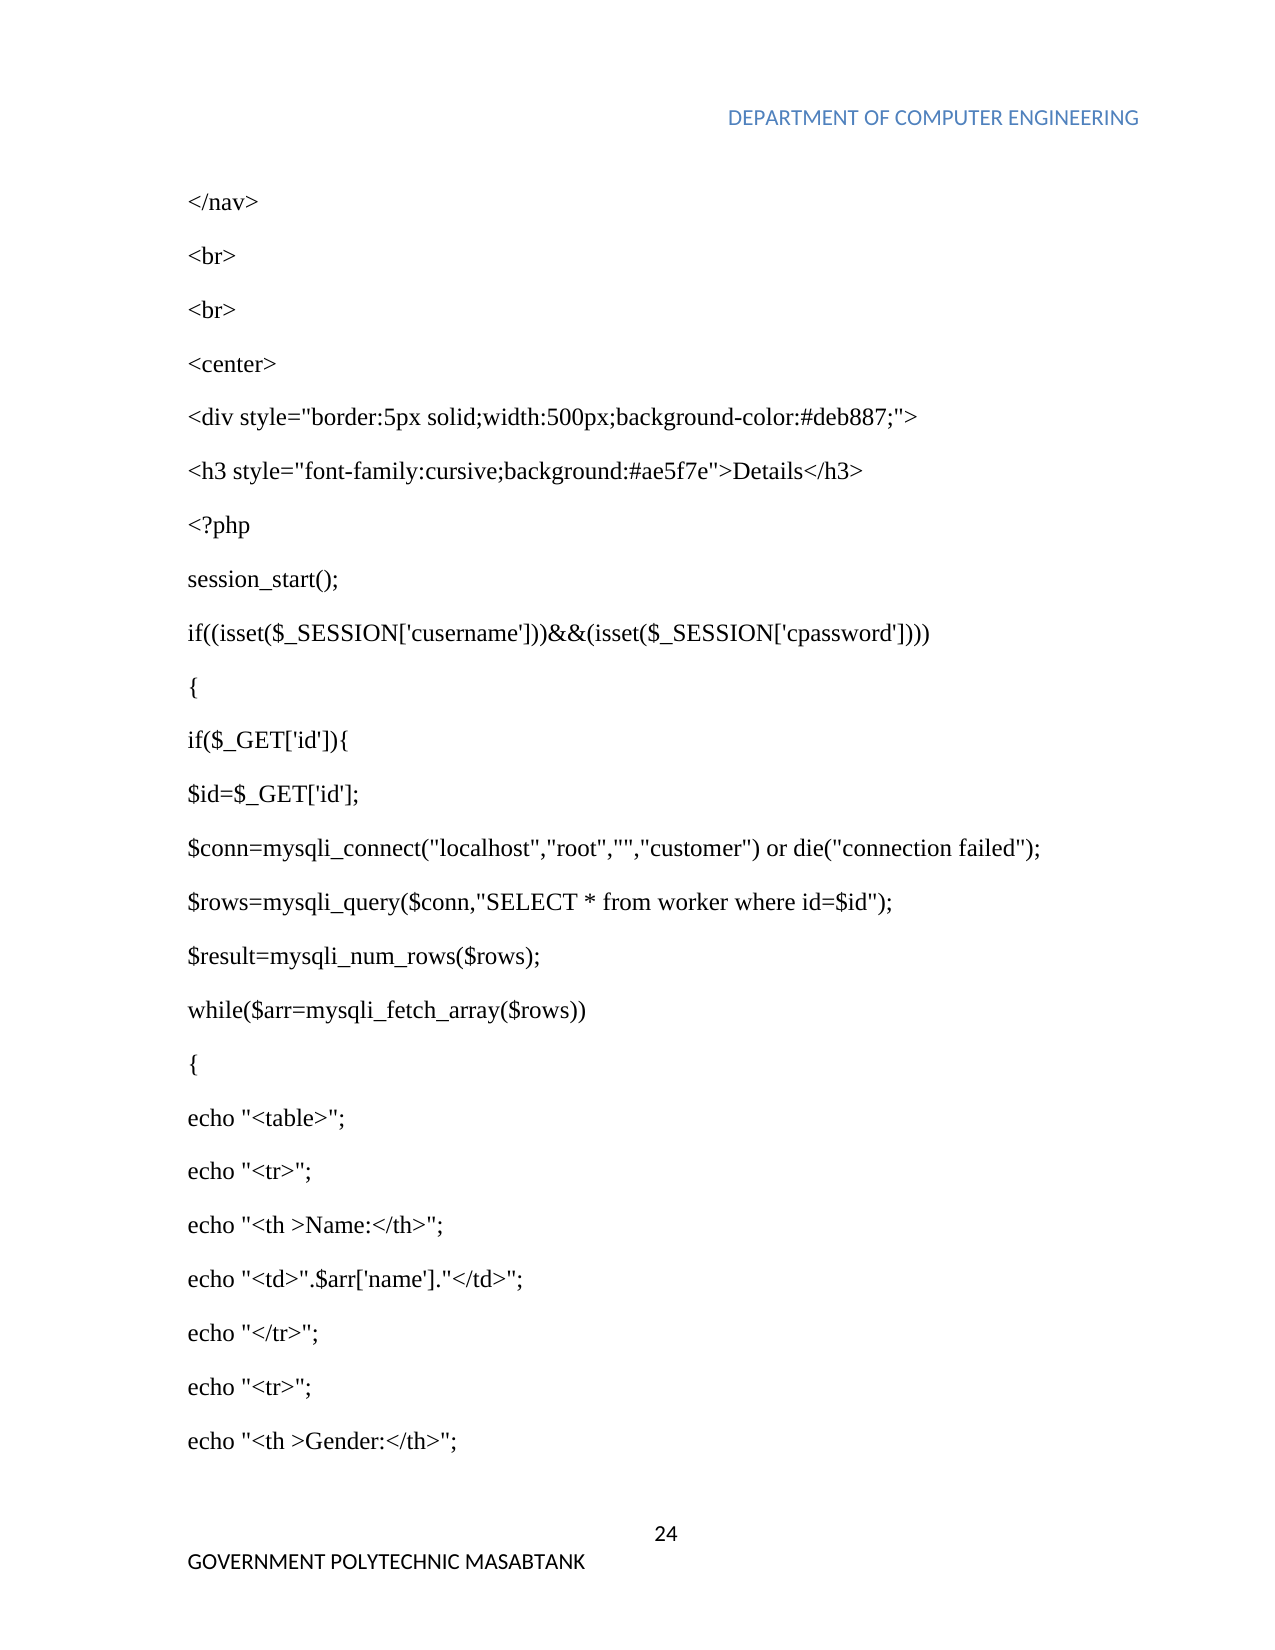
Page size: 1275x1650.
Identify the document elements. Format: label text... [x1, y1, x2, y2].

text $result=mysqli_num_rows($rows); [187, 941, 1144, 970]
text echo "<tr>"; [187, 1156, 1144, 1185]
text if((isset($_SESSION['cusername']))&&(isset($_SESSION['cpassword']))) [187, 618, 1144, 647]
text echo "</tr>"; [187, 1318, 1144, 1347]
text while($arr=mysqli_fetch_array($rows)) [187, 995, 1144, 1024]
text echo "<td>".$arr['name']."</td>"; [187, 1264, 1144, 1293]
text $conn=mysqli_connect("localhost","root","","customer") or die("connection failed"); [187, 833, 1144, 862]
text $id=$_GET['id']; [187, 779, 1144, 808]
text <br> [187, 295, 1144, 323]
text { [187, 672, 1144, 701]
text <div style="border:5px solid;width:500px;background-color:#deb887;"> [187, 402, 1144, 431]
text session_start(); [187, 564, 1144, 593]
text echo "<th >Gender:</th>"; [187, 1426, 1144, 1454]
text $rows=mysqli_query($conn,"SELECT * from worker where id=$id"); [187, 887, 1144, 916]
text echo "<tr>"; [187, 1372, 1144, 1401]
text <h3 style="font-family:cursive;background:#ae5f7e">Details</h3> [187, 456, 1144, 485]
text <center> [187, 349, 1144, 377]
text <br> [187, 241, 1144, 270]
text </nav> [187, 187, 1144, 216]
text echo "<table>"; [187, 1103, 1144, 1131]
text echo "<th >Name:</th>"; [187, 1210, 1144, 1239]
text { [187, 1049, 1144, 1077]
text <?php [187, 510, 1144, 539]
text if($_GET['id']){ [187, 726, 1144, 754]
